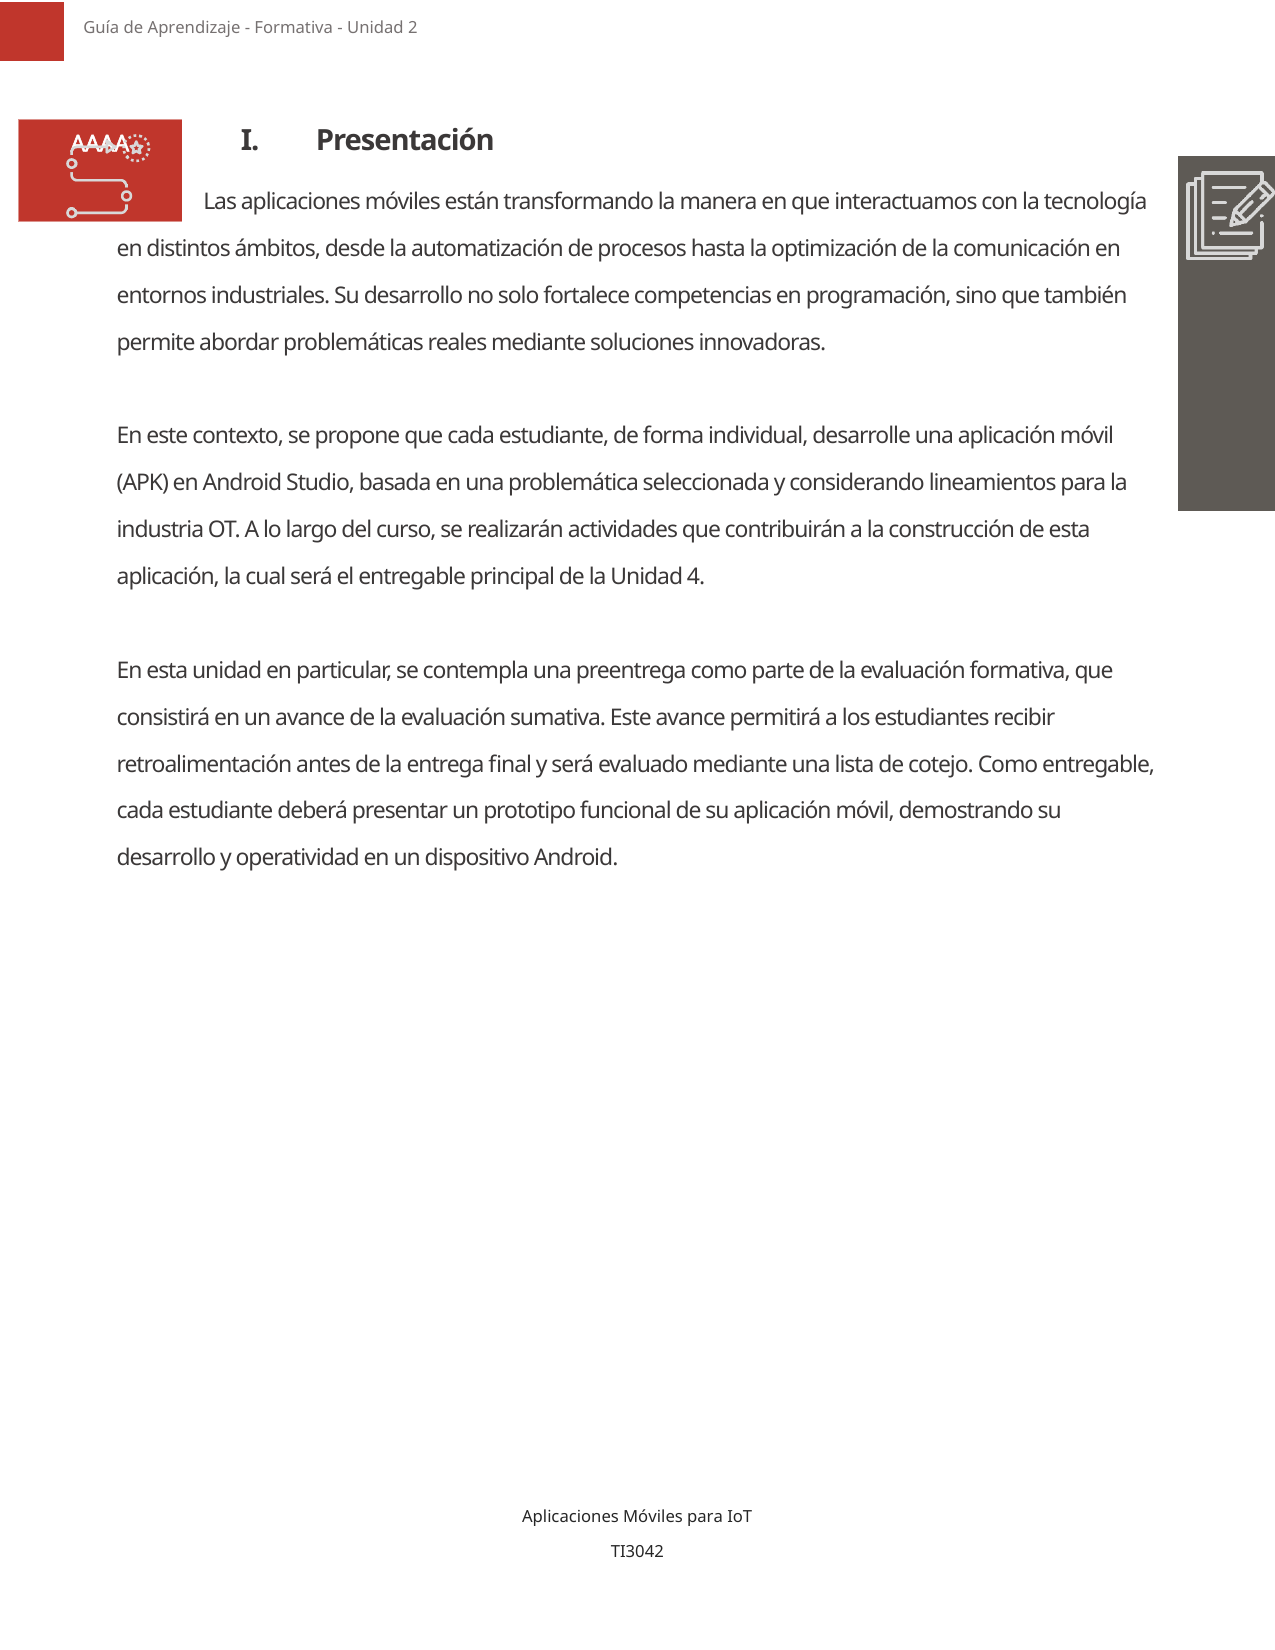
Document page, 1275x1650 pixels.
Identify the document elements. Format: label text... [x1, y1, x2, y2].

text En esta unidad en particular, se contempla una preentrega como parte de la evaluación formativa, que consistirá en un avance de la evaluación sumativa. Este avance permitirá a los estudiantes recibir retroalimentación antes de la entrega final y será evaluado mediante una lista de cotejo. Como entregable, cada estudiante deberá presentar un prototipo funcional de su aplicación móvil, demostrando su desarrollo y operatividad en un dispositivo Android. [116, 654, 1158, 873]
text En este contexto, se propone que cada estudiante, de forma individual, desarrolle una aplicación móvil (APK) en Android Studio, basada en una problemática seleccionada y considerando lineamientos para la industria OT. A lo largo del curso, se realizarán actividades que contribuirán a la construcción de esta aplicación, la cual será el entregable principal de la Unidad 4. [116, 419, 1158, 591]
list Presentación [183, 119, 1158, 159]
text Las aplicaciones móviles están transformando la manera en que interactuamos con la tecnología en distintos ámbitos, desde la automatización de procesos hasta la optimización de la comunicación en entornos industriales. Su desarrollo no solo fortalece competencias en programación, sino que también permite abordar problemáticas reales mediante soluciones innovadoras. [116, 185, 1158, 357]
